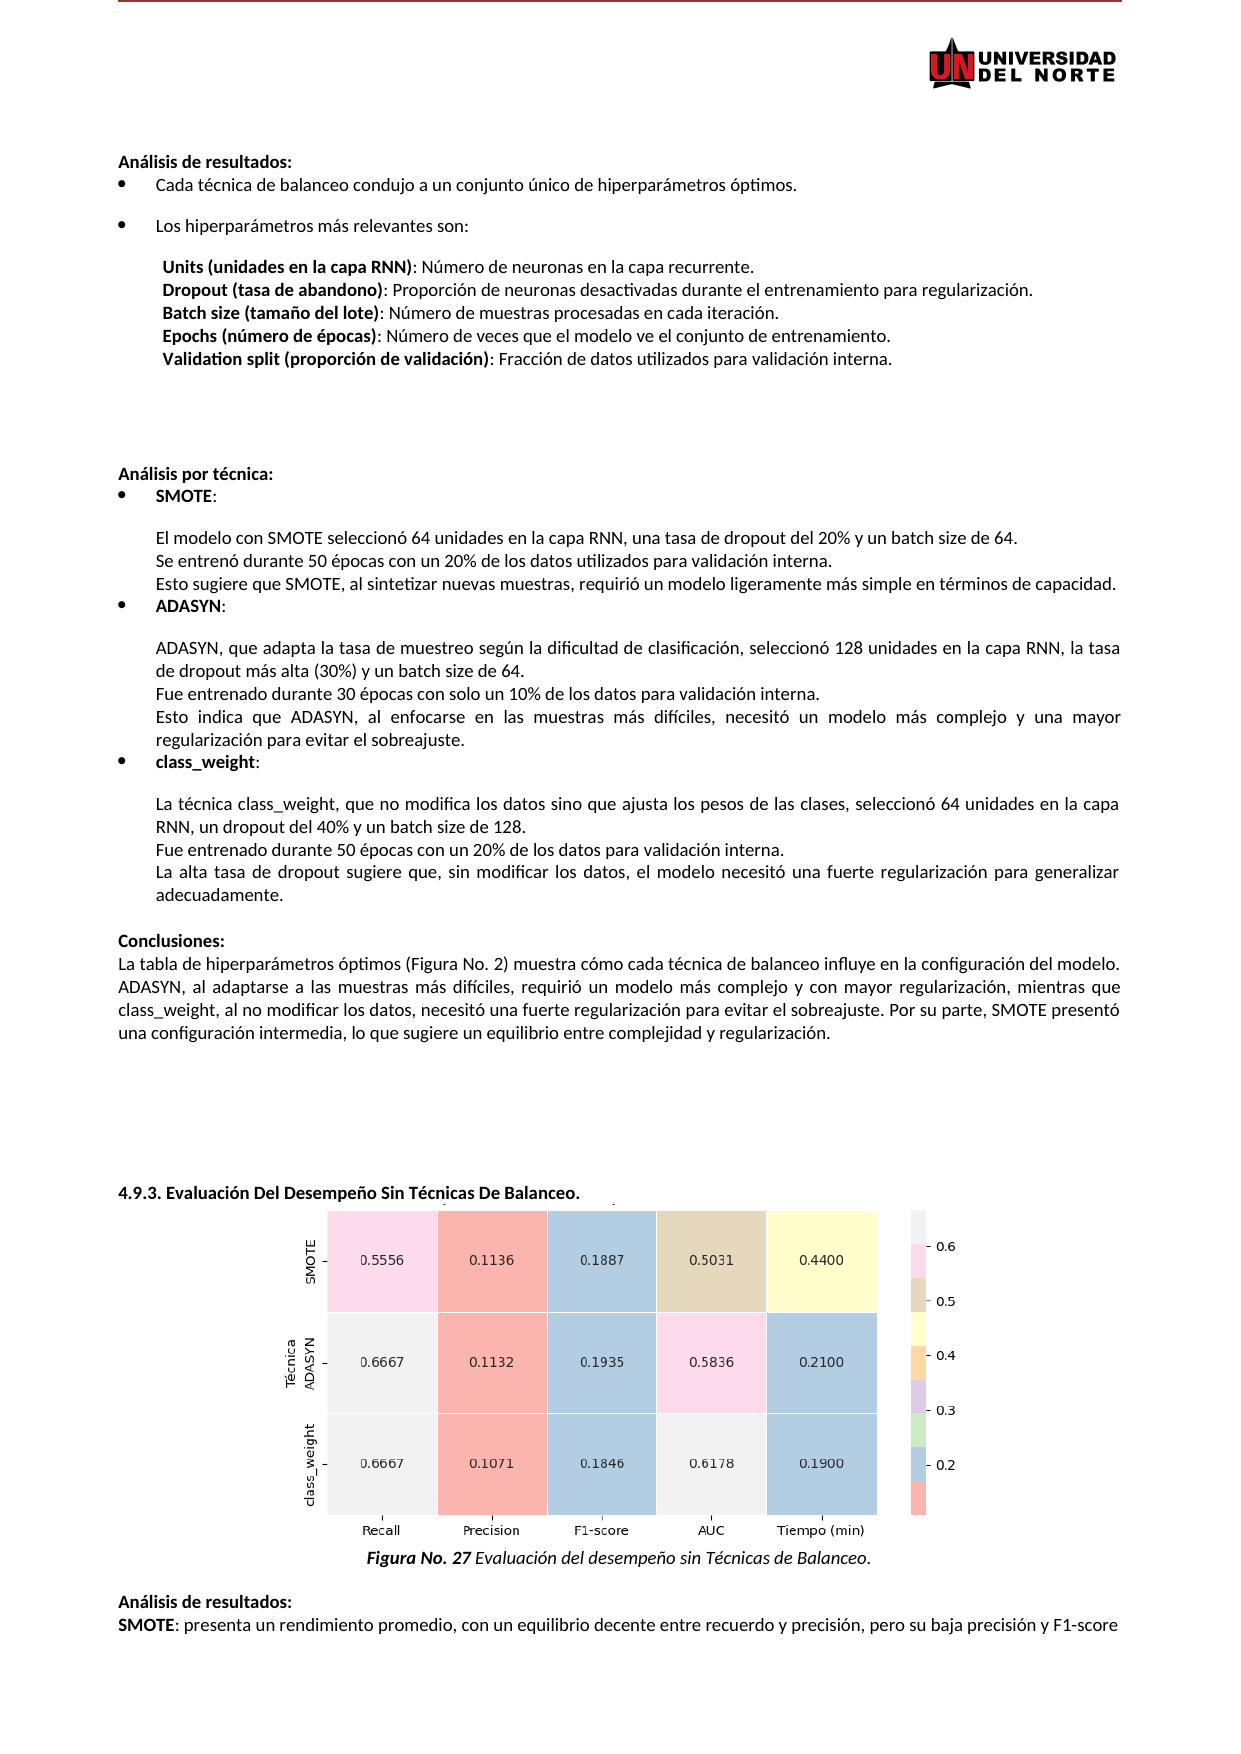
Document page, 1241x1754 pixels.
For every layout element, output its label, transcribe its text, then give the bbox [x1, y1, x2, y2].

picture [276, 1204, 964, 1547]
subtitle Evaluación Del Desempeño Sin Técnicas De Balanceo. [0, 1182, 1122, 1204]
text La técnica class_weight, que no modifica los datos sino que ajusta los pesos de las clases, seleccionó 64 unidades en la capa RNN, un dropout del 40% y un batch size de 128. [156, 792, 1122, 838]
list Cada técnica de balanceo condujo a un conjunto único de hiperparámetros óptimos. [118, 173, 1122, 196]
text La tabla de hiperparámetros óptimos (Figura No. 2) muestra cómo cada técnica de balanceo influye en la configuración del modelo. ADASYN, al adaptarse a las muestras más difíciles, requirió un modelo más complejo y con mayor regularización, mientras que class_weight, al no modificar los datos, necesitó una fuerte regularización para evitar el sobreajuste. Por su parte, SMOTE presentó una configuración intermedia, lo que sugiere un equilibrio entre complejidad y regularización. [118, 952, 1122, 1044]
picture [922, 30, 1123, 96]
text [118, 1613, 1122, 1636]
text Análisis por técnica: [118, 462, 1122, 484]
text Epochs (número de épocas): Número de veces que el modelo ve el conjunto de entrenamiento. [162, 324, 1122, 347]
text Batch size (tamaño del lote): Número de muestras procesadas en cada iteración. [162, 301, 1122, 324]
list ADASYN: [118, 595, 1122, 618]
text Fue entrenado durante 50 épocas con un 20% de los datos para validación interna. [156, 838, 1122, 861]
text Dropout (tasa de abandono): Proporción de neuronas desactivadas durante el entrenamiento para regularización. [162, 278, 1122, 301]
text Validation split (proporción de validación): Fracción de datos utilizados para validación interna. [162, 347, 1122, 370]
text El modelo con SMOTE seleccionó 64 unidades en la capa RNN, una tasa de dropout del 20% y un batch size de 64. [156, 526, 1122, 549]
text Se entrenó durante 50 épocas con un 20% de los datos utilizados para validación interna. [156, 549, 1122, 572]
list SMOTE: [118, 484, 1122, 507]
text Esto sugiere que SMOTE, al sintetizar nuevas muestras, requirió un modelo ligeramente más simple en términos de capacidad. [156, 572, 1122, 595]
list class_weight: [118, 751, 1122, 773]
text Fue entrenado durante 30 épocas con solo un 10% de los datos para validación interna. [156, 682, 1122, 705]
text Análisis de resultados: [118, 150, 1122, 173]
text Conclusiones: [118, 929, 1122, 952]
text Análisis de resultados: [118, 1590, 1122, 1613]
list Los hiperparámetros más relevantes son: [118, 214, 1122, 237]
text La alta tasa de dropout sugiere que, sin modificar los datos, el modelo necesitó una fuerte regularización para generalizar adecuadamente. [156, 861, 1122, 907]
text ADASYN, que adapta la tasa de muestreo según la dificultad de clasificación, seleccionó 128 unidades en la capa RNN, la tasa de dropout más alta (30%) y un batch size de 64. [156, 636, 1122, 682]
text Esto indica que ADASYN, al enfocarse en las muestras más difíciles, necesitó un modelo más complejo y una mayor regularización para evitar el sobreajuste. [156, 705, 1122, 751]
text Units (unidades en la capa RNN): Número de neuronas en la capa recurrente. [162, 255, 1122, 278]
